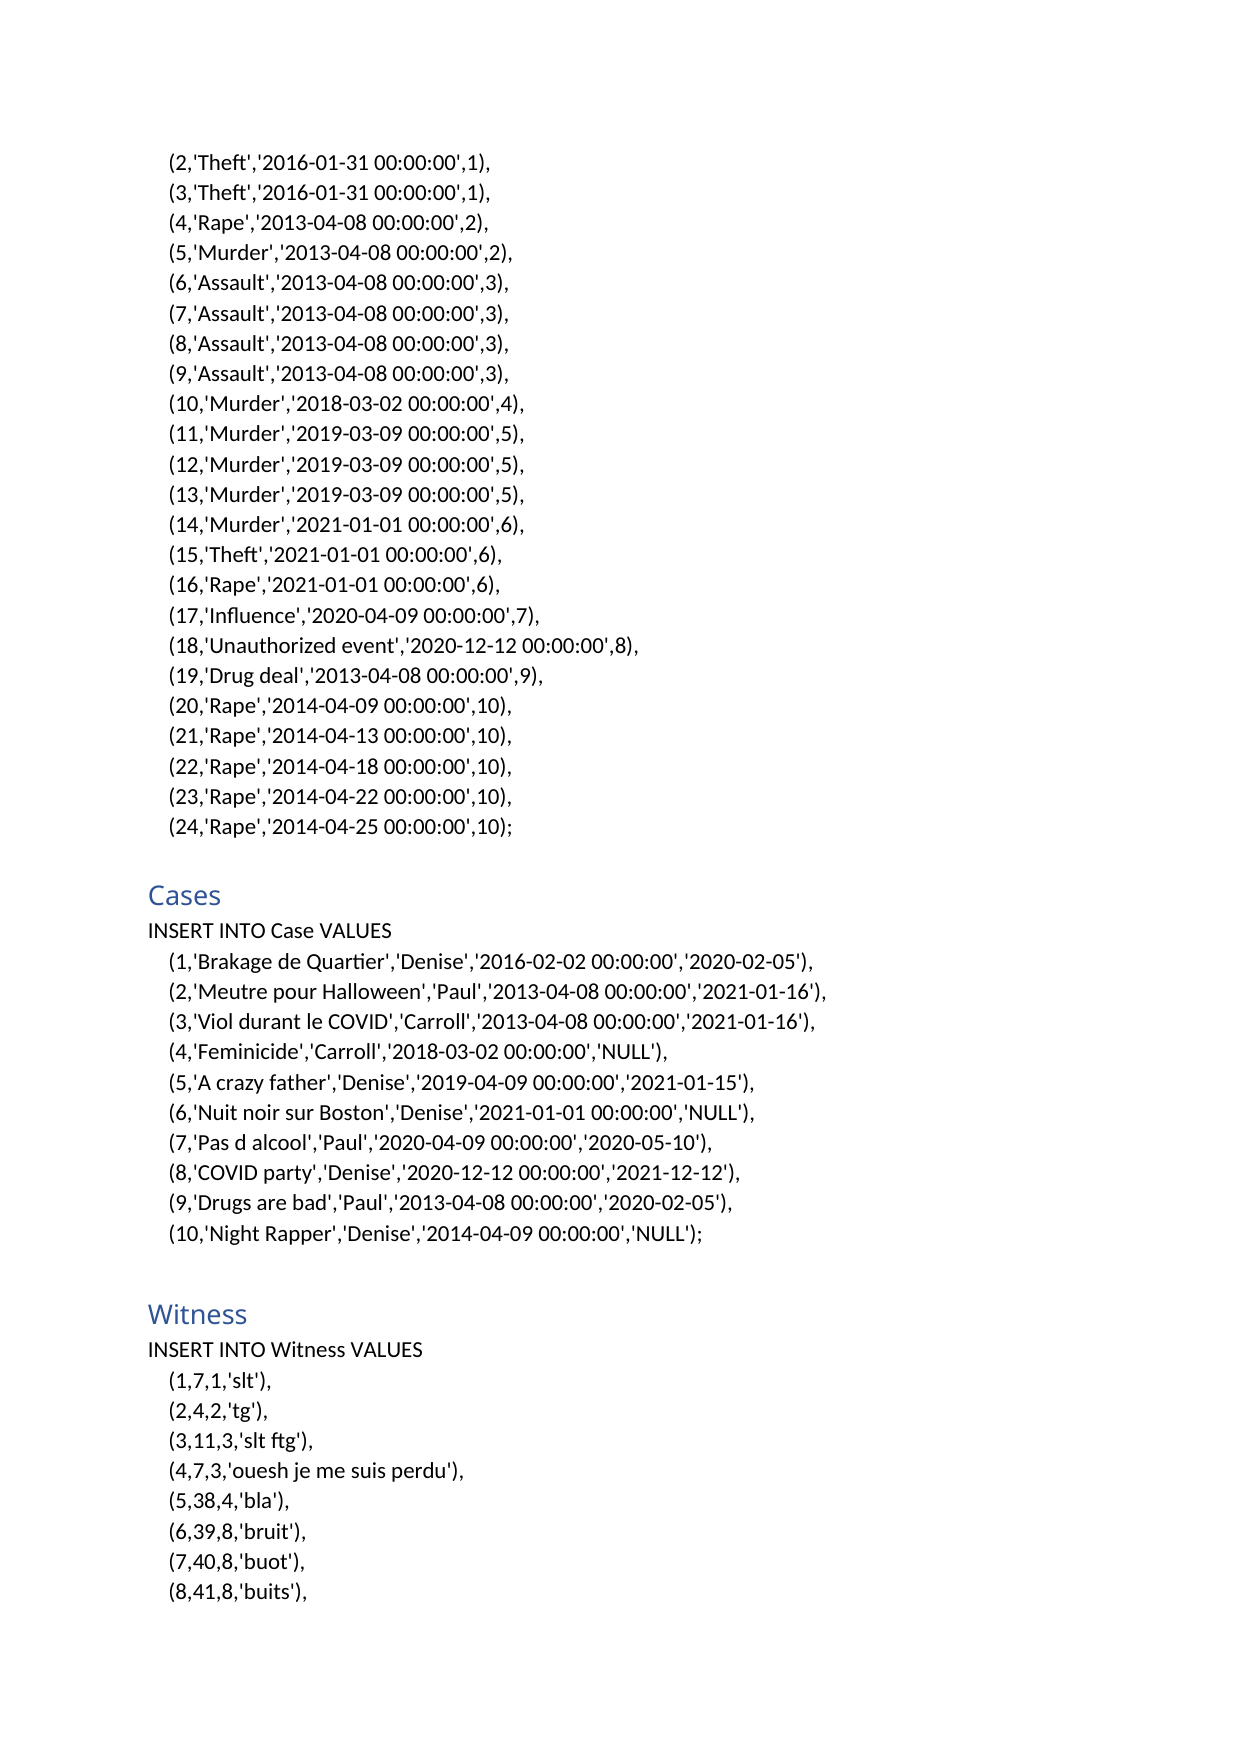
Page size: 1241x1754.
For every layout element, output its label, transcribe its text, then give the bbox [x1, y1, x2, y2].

subtitle Cases [148, 877, 1093, 914]
text (2,'Theft','2016-01-31 00:00:00',1), [148, 148, 1093, 176]
text (24,'Rape','2014-04-25 00:00:00',10); [148, 812, 1093, 840]
text (16,'Rape','2021-01-01 00:00:00',6), [148, 571, 1093, 598]
text (18,'Unauthorized event','2020-12-12 00:00:00',8), [148, 631, 1093, 659]
text (7,40,8,'buot'), [148, 1547, 1093, 1575]
text (1,7,1,'slt'), [148, 1366, 1093, 1394]
text (6,'Assault','2013-04-08 00:00:00',3), [148, 268, 1093, 296]
text (6,'Nuit noir sur Boston','Denise','2021-01-01 00:00:00','NULL'), [148, 1098, 1093, 1126]
text (2,4,2,'tg'), [148, 1396, 1093, 1424]
text (7,'Assault','2013-04-08 00:00:00',3), [148, 299, 1093, 327]
text (23,'Rape','2014-04-22 00:00:00',10), [148, 782, 1093, 810]
text (5,38,4,'bla'), [148, 1487, 1093, 1514]
text (6,39,8,'bruit'), [148, 1517, 1093, 1545]
text (12,'Murder','2019-03-09 00:00:00',5), [148, 450, 1093, 478]
text (5,'A crazy father','Denise','2019-04-09 00:00:00','2021-01-15'), [148, 1068, 1093, 1096]
text (8,'Assault','2013-04-08 00:00:00',3), [148, 329, 1093, 357]
text (9,'Assault','2013-04-08 00:00:00',3), [148, 359, 1093, 387]
text (2,'Meutre pour Halloween','Paul','2013-04-08 00:00:00','2021-01-16'), [148, 977, 1093, 1005]
text (15,'Theft','2021-01-01 00:00:00',6), [148, 540, 1093, 568]
text (3,'Viol durant le COVID','Carroll','2013-04-08 00:00:00','2021-01-16'), [148, 1007, 1093, 1035]
text (19,'Drug deal','2013-04-08 00:00:00',9), [148, 661, 1093, 689]
text (14,'Murder','2021-01-01 00:00:00',6), [148, 510, 1093, 538]
text INSERT INTO Case VALUES [148, 917, 1093, 944]
text (5,'Murder','2013-04-08 00:00:00',2), [148, 238, 1093, 266]
text (9,'Drugs are bad','Paul','2013-04-08 00:00:00','2020-02-05'), [148, 1188, 1093, 1216]
text (10,'Night Rapper','Denise','2014-04-09 00:00:00','NULL'); [148, 1219, 1093, 1247]
text (21,'Rape','2014-04-13 00:00:00',10), [148, 722, 1093, 749]
text (4,7,3,'ouesh je me suis perdu'), [148, 1456, 1093, 1484]
text (11,'Murder','2019-03-09 00:00:00',5), [148, 419, 1093, 447]
text (8,'COVID party','Denise','2020-12-12 00:00:00','2021-12-12'), [148, 1158, 1093, 1186]
text (7,'Pas d alcool','Paul','2020-04-09 00:00:00','2020-05-10'), [148, 1128, 1093, 1156]
text (17,'Influence','2020-04-09 00:00:00',7), [148, 601, 1093, 629]
text (1,'Brakage de Quartier','Denise','2016-02-02 00:00:00','2020-02-05'), [148, 947, 1093, 975]
text (4,'Rape','2013-04-08 00:00:00',2), [148, 208, 1093, 236]
subtitle Witness [148, 1296, 1093, 1333]
text (4,'Feminicide','Carroll','2018-03-02 00:00:00','NULL'), [148, 1037, 1093, 1065]
text (20,'Rape','2014-04-09 00:00:00',10), [148, 691, 1093, 719]
text (8,41,8,'buits'), [148, 1577, 1093, 1605]
text (10,'Murder','2018-03-02 00:00:00',4), [148, 389, 1093, 417]
text INSERT INTO Witness VALUES [148, 1336, 1093, 1363]
text (13,'Murder','2019-03-09 00:00:00',5), [148, 480, 1093, 508]
text (22,'Rape','2014-04-18 00:00:00',10), [148, 752, 1093, 780]
text (3,11,3,'slt ftg'), [148, 1426, 1093, 1454]
text (3,'Theft','2016-01-31 00:00:00',1), [148, 178, 1093, 206]
